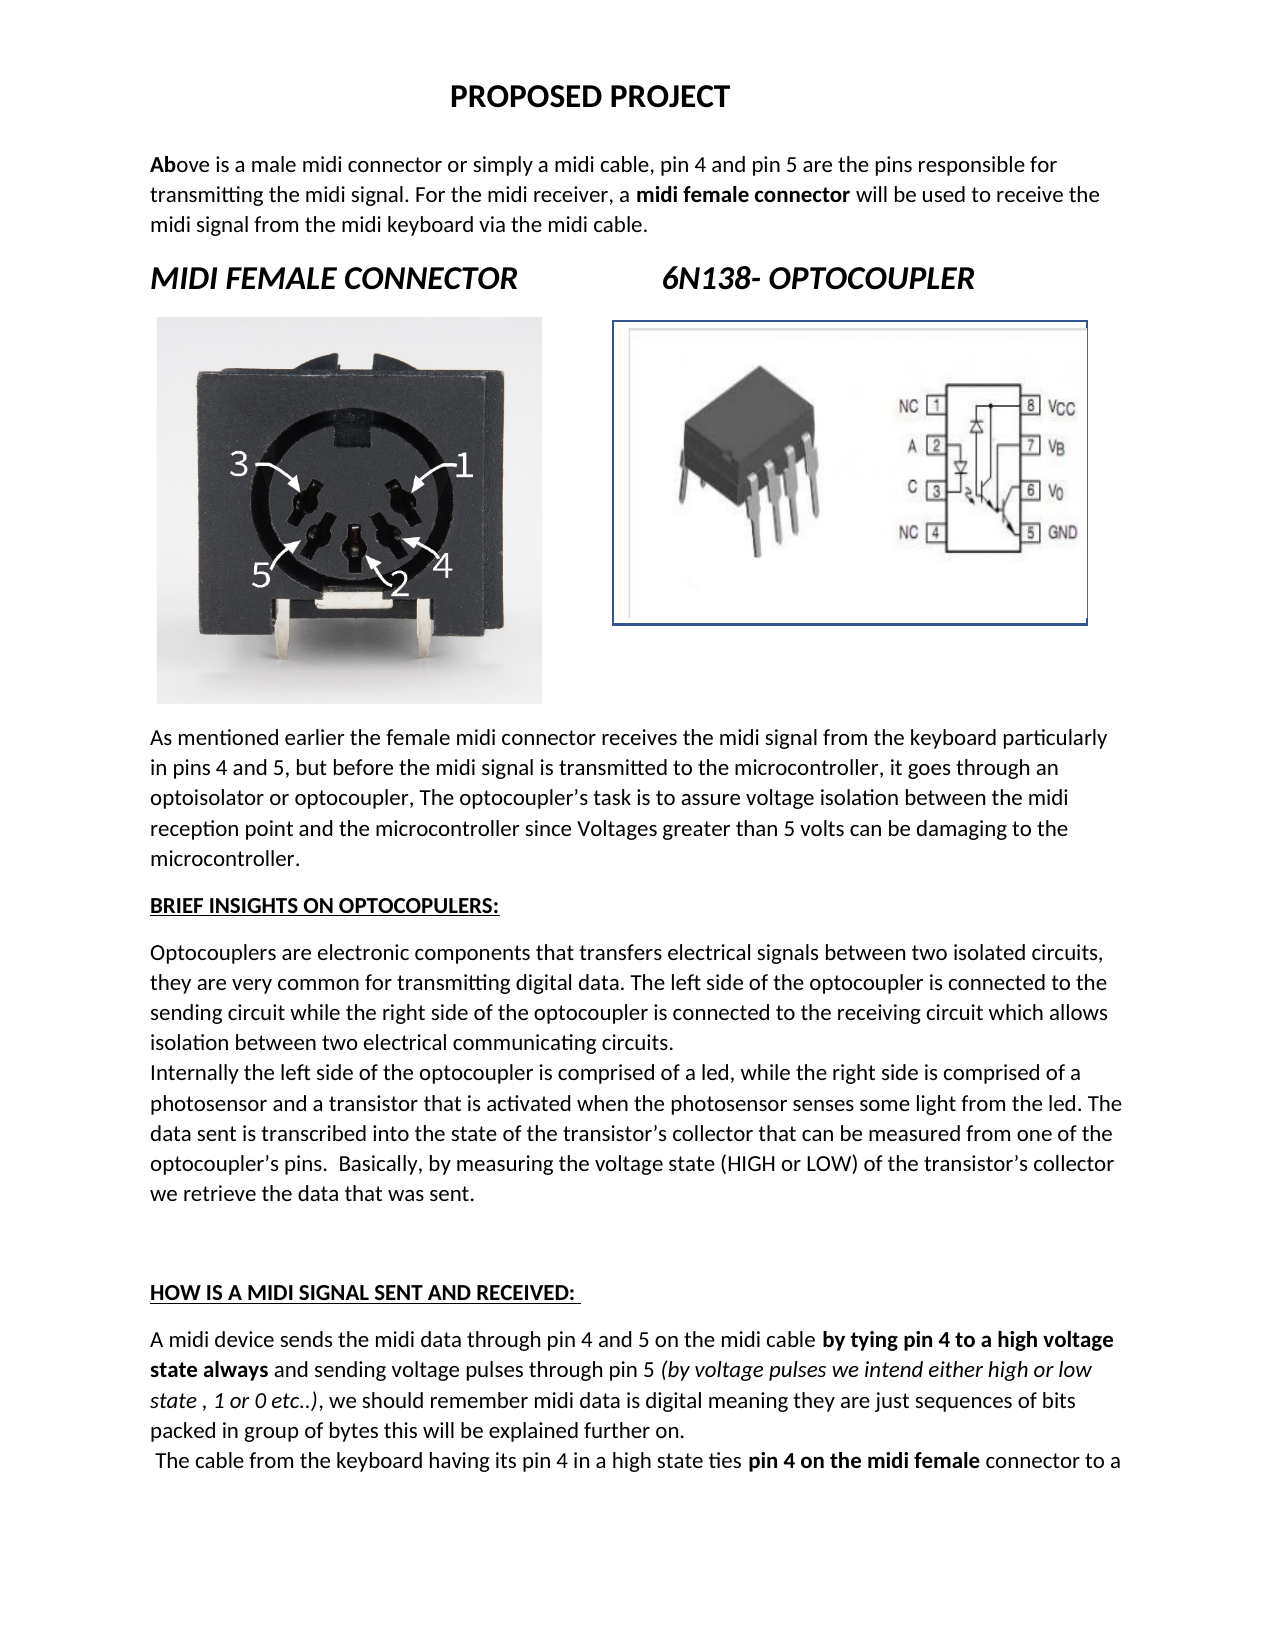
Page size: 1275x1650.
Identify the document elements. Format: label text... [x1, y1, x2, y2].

text HOW IS A MIDI SIGNAL SENT AND RECEIVED: [150, 1278, 1125, 1307]
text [150, 1325, 1125, 1474]
picture [628, 328, 1088, 618]
text Optocouplers are electronic components that transfers electrical signals between two isolated circuits, they are very common for transmitting digital data. The left side of the optocoupler is connected to the sending circuit while the right side of the optocoupler is connected to the receiving circuit which allows isolation between two electrical communicating circuits. Internally the left side of the optocoupler is comprised of a led, while the right side is comprised of a photosensor and a transistor that is activated when the photosensor senses some light from the led. The data sent is transcribed into the state of the transistor’s collector that can be measured from one of the optocoupler’s pins. Basically, by measuring the voltage state (HIGH or LOW) of the transistor’s collector we retrieve the data that was sent. [150, 938, 1125, 1207]
text Above is a male midi connector or simply a midi cable, pin 4 and pin 5 are the pins responsible for transmitting the midi signal. For the midi receiver, a midi female connector will be used to receive the midi signal from the midi keyboard via the midi cable. [150, 150, 1125, 238]
text MIDI FEMALE CONNECTOR 6N138- OPTOCOUPLER [150, 257, 1125, 298]
text BRIEF INSIGHTS ON OPTOCOPULERS: [150, 891, 1125, 919]
text As mentioned earlier the female midi connector receives the midi signal from the keyboard particularly in pins 4 and 5, but before the midi signal is transmitted to the microcontroller, it goes through an optoisolator or optocoupler, The optocoupler’s task is to assure voltage isolation between the midi reception point and the microcontroller since Voltages greater than 5 volts can be damaging to the microcontroller. [150, 723, 1125, 872]
picture [156, 317, 543, 704]
